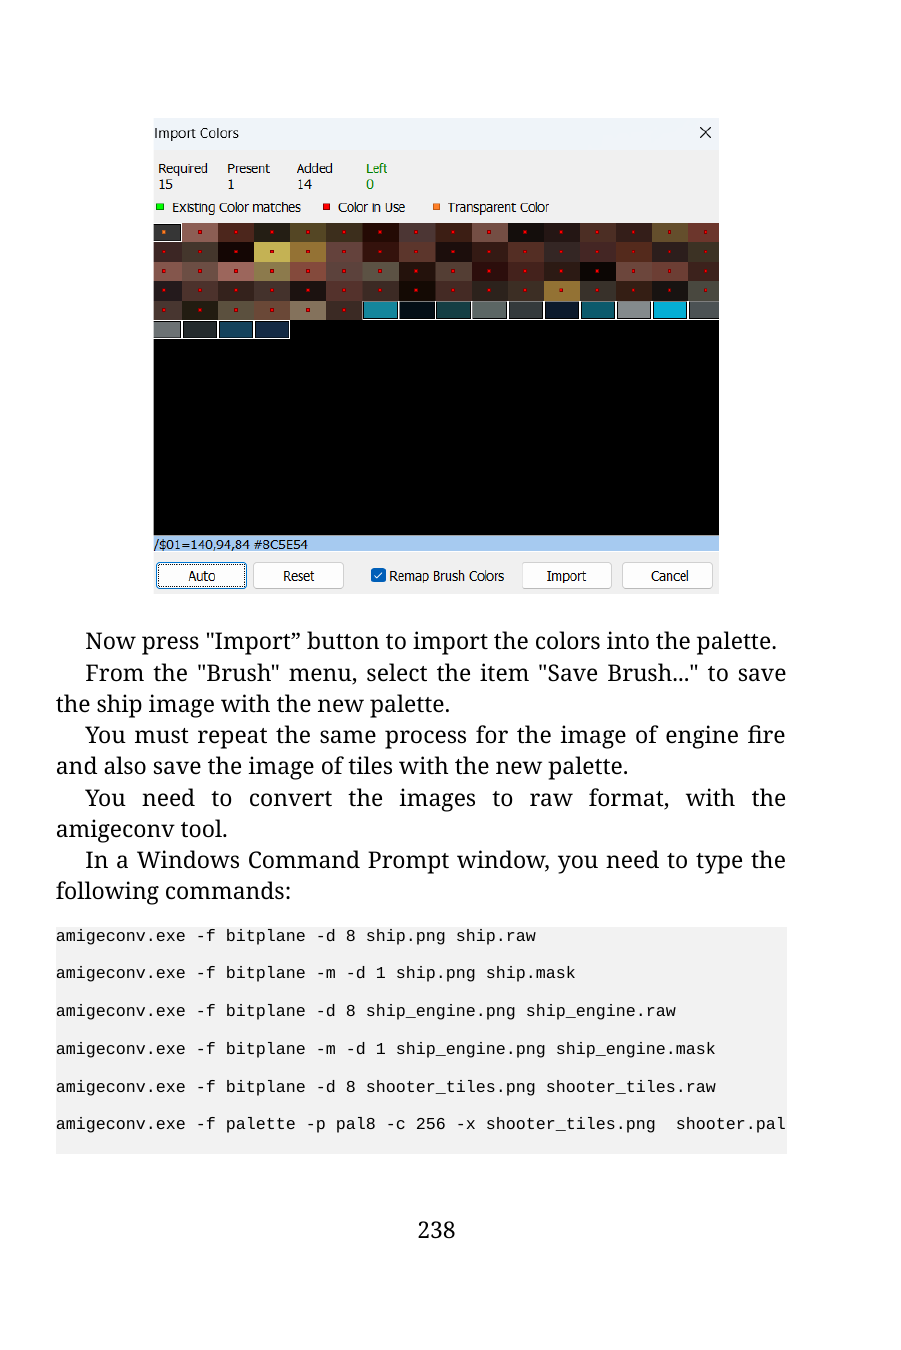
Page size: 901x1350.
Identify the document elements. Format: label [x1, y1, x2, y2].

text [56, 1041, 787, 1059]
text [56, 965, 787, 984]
picture [153, 118, 719, 594]
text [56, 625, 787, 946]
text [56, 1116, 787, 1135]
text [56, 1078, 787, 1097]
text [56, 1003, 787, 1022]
